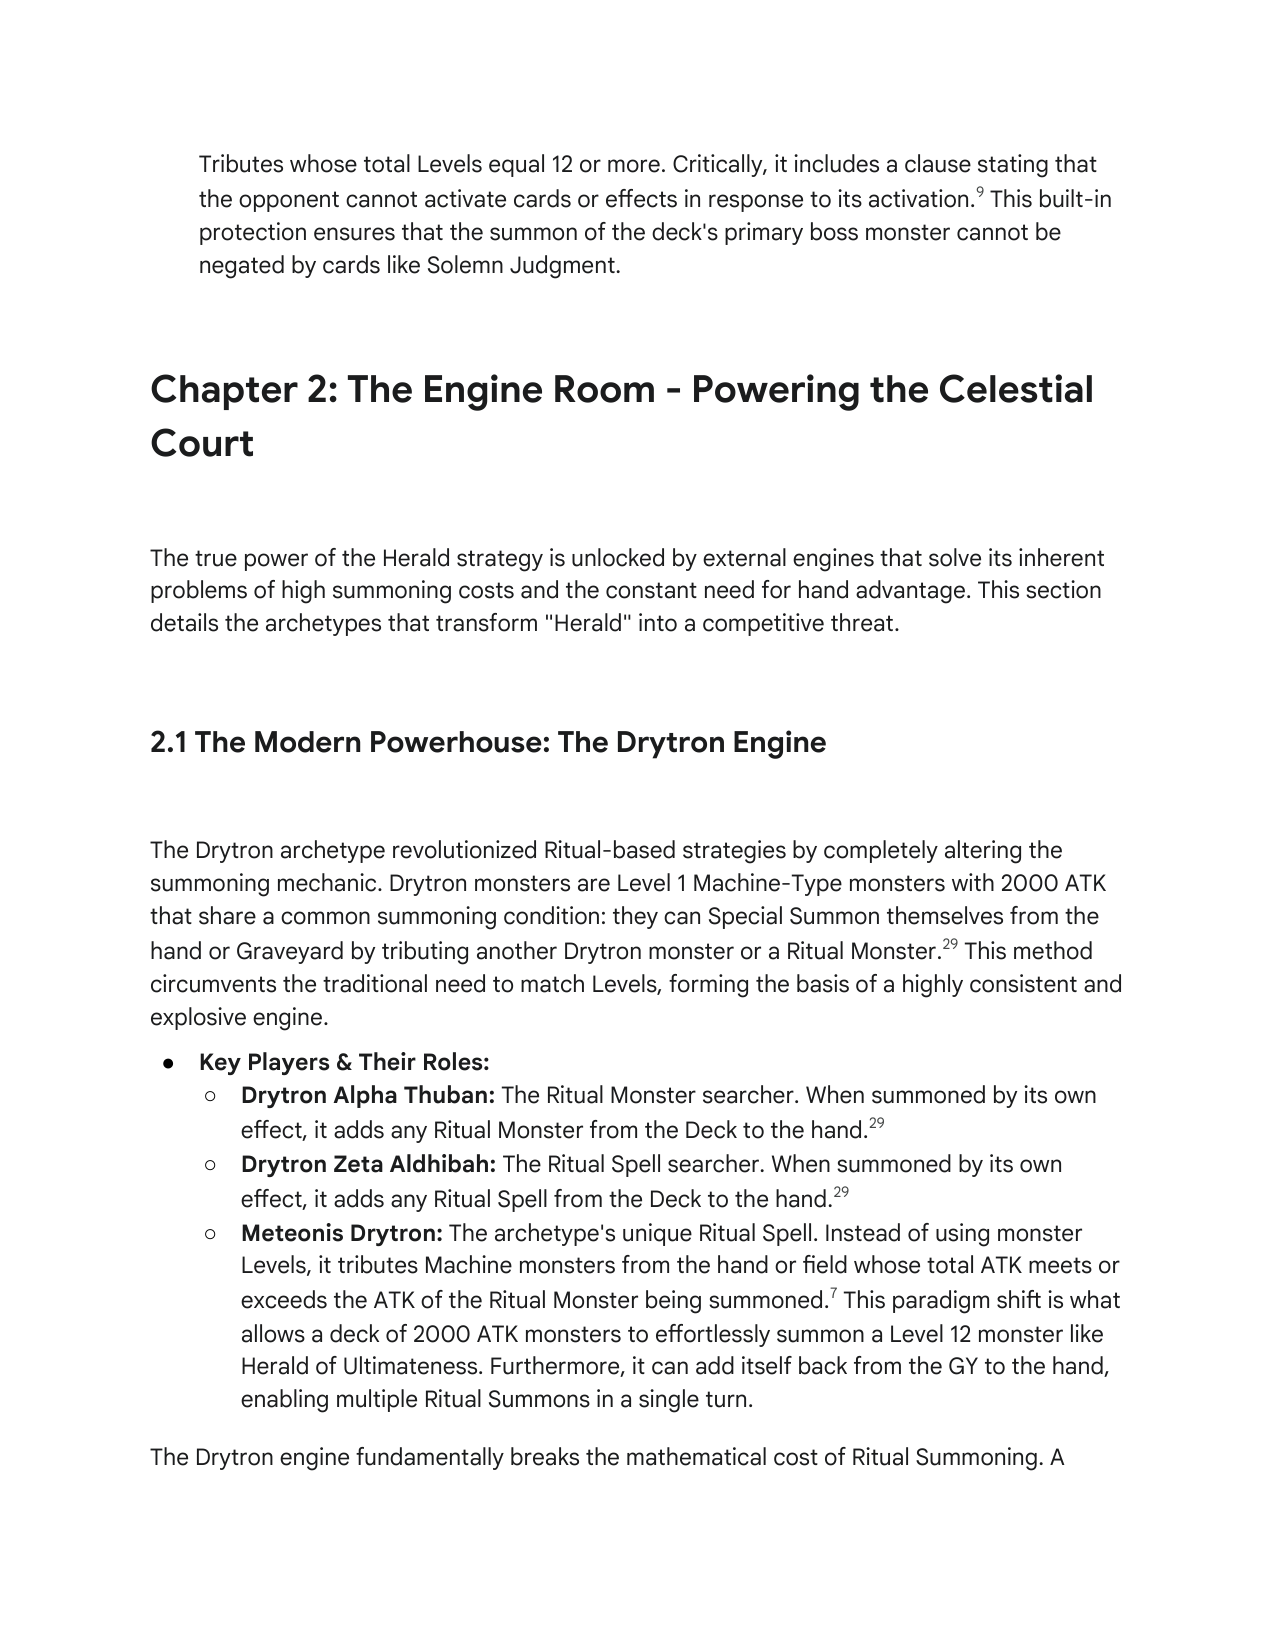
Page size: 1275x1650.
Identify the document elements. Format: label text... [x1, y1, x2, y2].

list Meteonis Drytron: The archetype's unique Ritual Spell. Instead of using monster Levels, it tributes Machine monsters from the hand or field whose total ATK meets or exceeds the ATK of the Ritual Monster being summoned.7 This paradigm shift is what allows a deck of 2000 ATK monsters to effortlessly summon a Level 12 monster like Herald of Ultimateness. Furthermore, it can add itself back from the GY to the hand, enabling multiple Ritual Summons in a single turn. [203, 1219, 1125, 1414]
text The Drytron archetype revolutionized Ritual-based strategies by completely altering the summoning mechanic. Drytron monsters are Level 1 Machine-Type monsters with 2000 ATK that share a common summoning condition: they can Special Summon themselves from the hand or Graveyard by tributing another Drytron monster or a Ritual Monster.29 This method circumvents the traditional need to match Levels, forming the basis of a highly consistent and explosive engine. [150, 837, 1125, 1032]
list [161, 150, 1125, 280]
subtitle Chapter 2: The Engine Room - Powering the Celestial Court [150, 367, 1125, 467]
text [150, 1443, 1125, 1472]
list Key Players & Their Roles: [161, 1048, 1125, 1077]
list Drytron Alpha Thuban: The Ritual Monster searcher. When summoned by its own effect, it adds any Ritual Monster from the Deck to the hand.29 [203, 1081, 1125, 1146]
list Drytron Zeta Aldhibah: The Ritual Spell searcher. When summoned by its own effect, it adds any Ritual Spell from the Deck to the hand.29 [203, 1150, 1125, 1214]
text The true power of the Herald strategy is unlocked by external engines that solve its inherent problems of high summoning costs and the constant need for hand advantage. This section details the archetypes that transform "Herald" into a competitive threat. [150, 544, 1125, 638]
subtitle 2.1 The Modern Powerhouse: The Drytron Engine [150, 725, 1125, 761]
